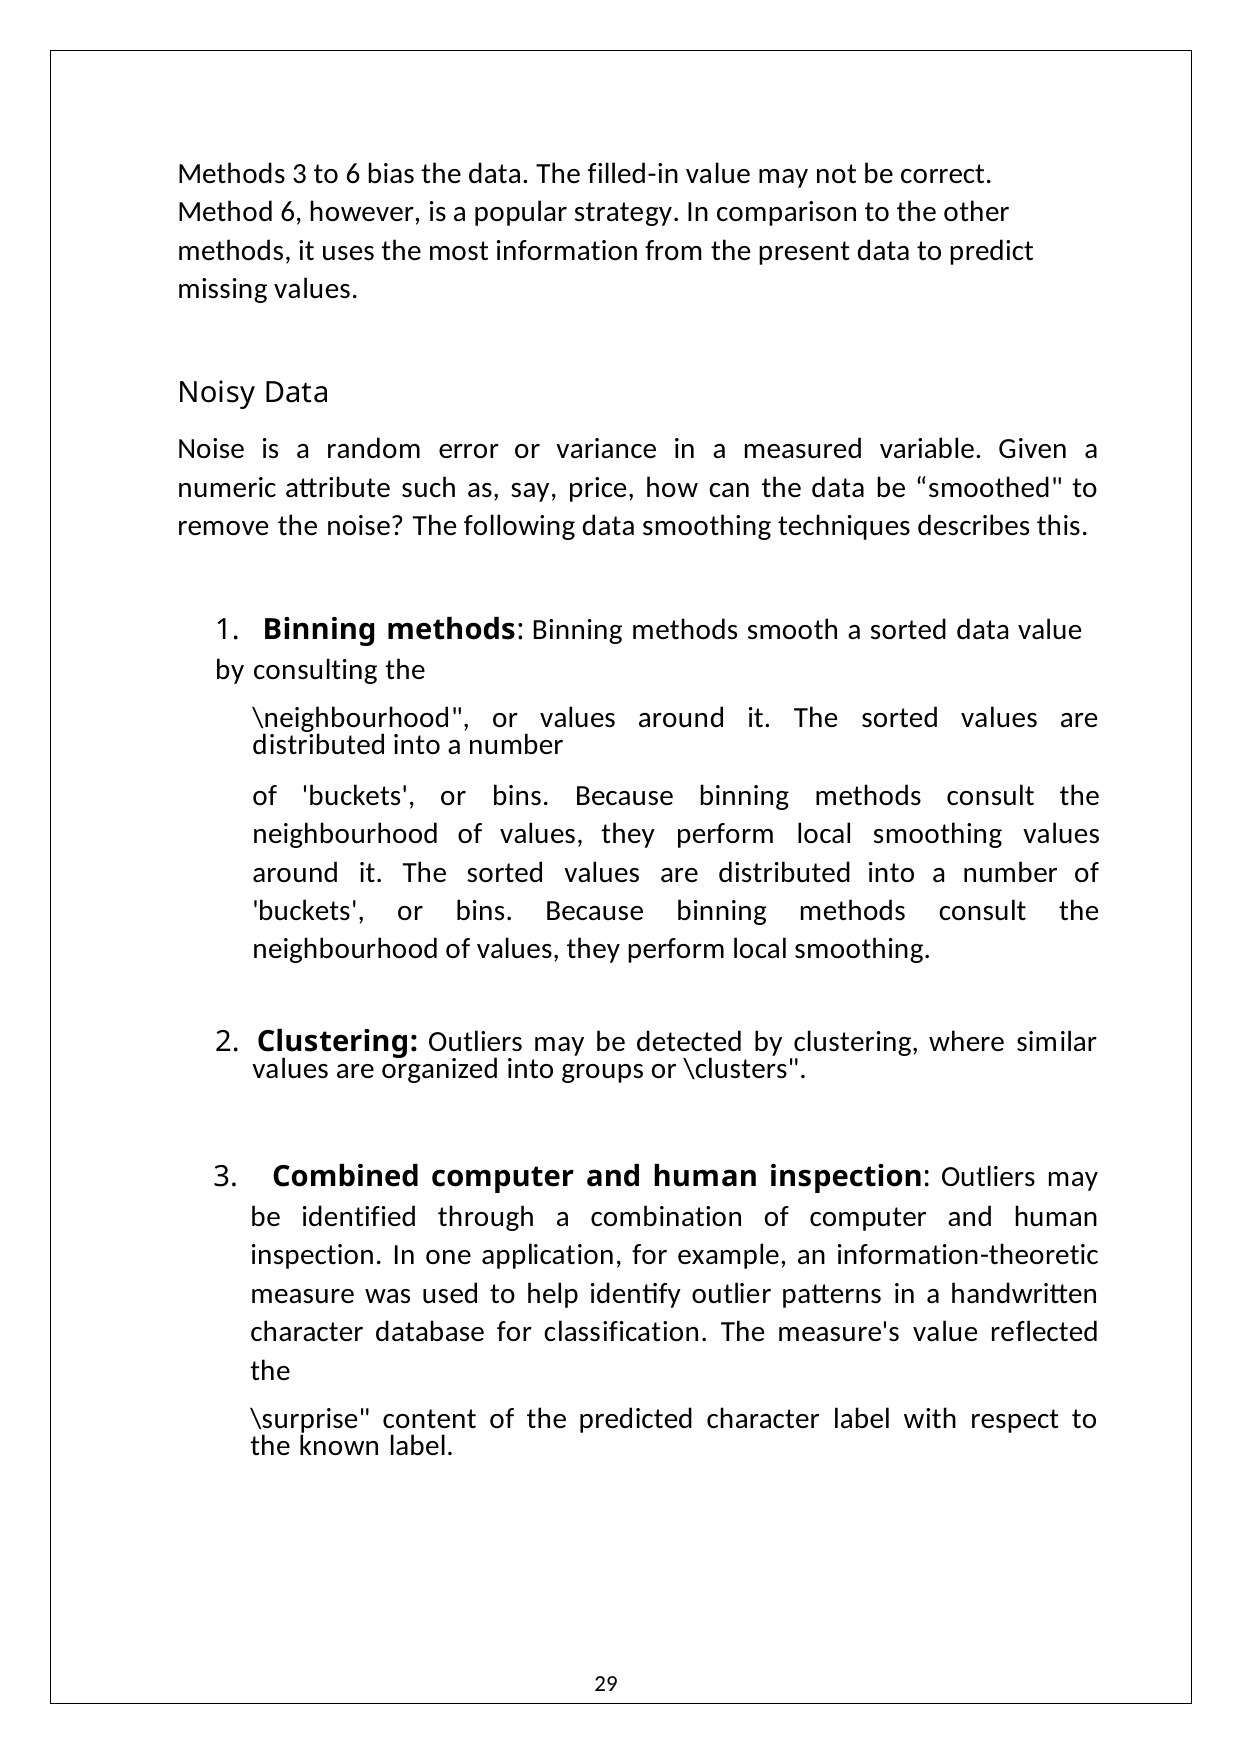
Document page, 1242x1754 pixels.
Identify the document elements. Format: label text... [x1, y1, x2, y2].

text \surprise" content of the predicted character label with respect to the known label. [250, 1407, 1097, 1461]
text \neighbourhood", or values around it. The sorted values are distributed into a number [252, 706, 1099, 760]
text 1. Binning methods: Binning methods smooth a sorted data value by consulting the [215, 608, 1106, 687]
text of 'buckets', or bins. Because binning methods consult the neighbourhood of values, they perform local smoothing values around it. The sorted values are distributed into a number of 'buckets', or bins. Because binning methods consult the neighbourhood of values, they perform local smoothing. [252, 777, 1099, 966]
text 2. Clustering: Outliers may be detected by clustering, where similar values are organized into groups or \clusters". [215, 1029, 1097, 1084]
text Noisy Data [177, 371, 1098, 411]
text Noise is a random error or variance in a measured variable. Given a numeric attribute such as, say, price, how can the data be “smoothed" to remove the noise? The following data smoothing techniques describes this. [177, 431, 1098, 543]
text Methods 3 to 6 bias the data. The filled-in value may not be correct. Method 6, however, is a popular strategy. In comparison to the other methods, it uses the most information from the present data to predict missing values. [177, 155, 1093, 306]
text 3. Combined computer and human inspection: Outliers may be identified through a combination of computer and human inspection. In one application, for example, an information-theoretic measure was used to help identify outlier patterns in a handwritten character database for classification. The measure's value reflected the [213, 1155, 1098, 1387]
